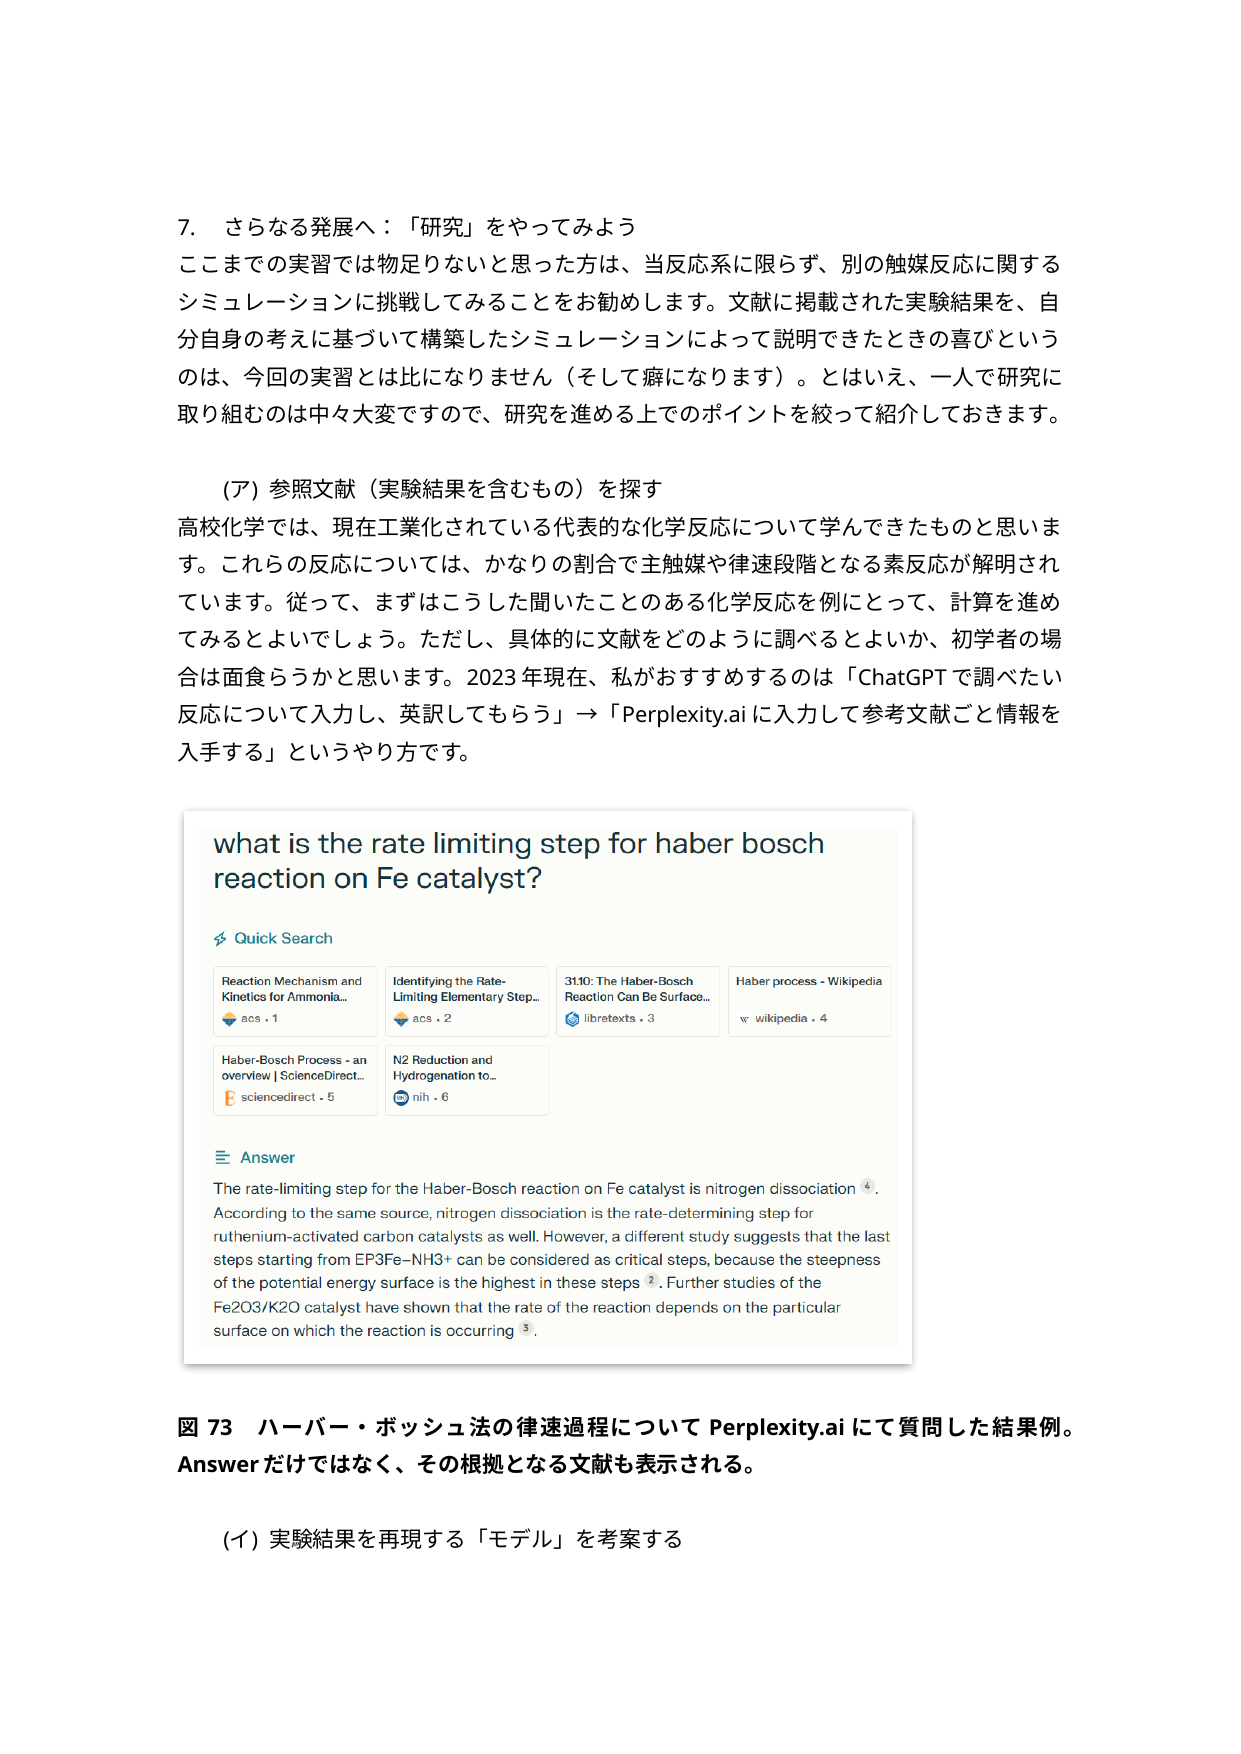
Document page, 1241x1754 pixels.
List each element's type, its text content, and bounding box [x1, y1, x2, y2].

list さらなる発展へ：「研究」をやってみよう [177, 207, 1063, 244]
list 実験結果を再現する「モデル」を考案する [223, 1519, 1063, 1557]
list 参照文献（実験結果を含むもの）を探す [223, 469, 1063, 507]
text 高校化学では、現在工業化されている代表的な化学反応について学んできたものと思います。これらの反応については、かなりの割合で主触媒や律速段階となる素反応が解明されています。従って、まずはこうした聞いたことのある化学反応を例にとって、計算を進めてみるとよいでしょう。ただし、具体的に文献をどのように調べるとよいか、初学者の場合は面食らうかと思います。2023年現在、私がおすすめするのは「ChatGPTで調べたい反応について入力し、英訳してもらう」→「Perplexity.aiに入力して参考文献ごと情報を入手する」というやり方です。 [177, 507, 1063, 769]
text ここまでの実習では物足りないと思った方は、当反応系に限らず、別の触媒反応に関するシミュレーションに挑戦してみることをお勧めします。文献に掲載された実験結果を、自分自身の考えに基づいて構築したシミュレーションによって説明できたときの喜びというのは、今回の実習とは比になりません（そして癖になります）。とはいえ、一人で研究に取り組むのは中々大変ですので、研究を進める上でのポイントを絞って紹介しておきます。 [177, 244, 1063, 432]
picture [199, 826, 898, 1349]
